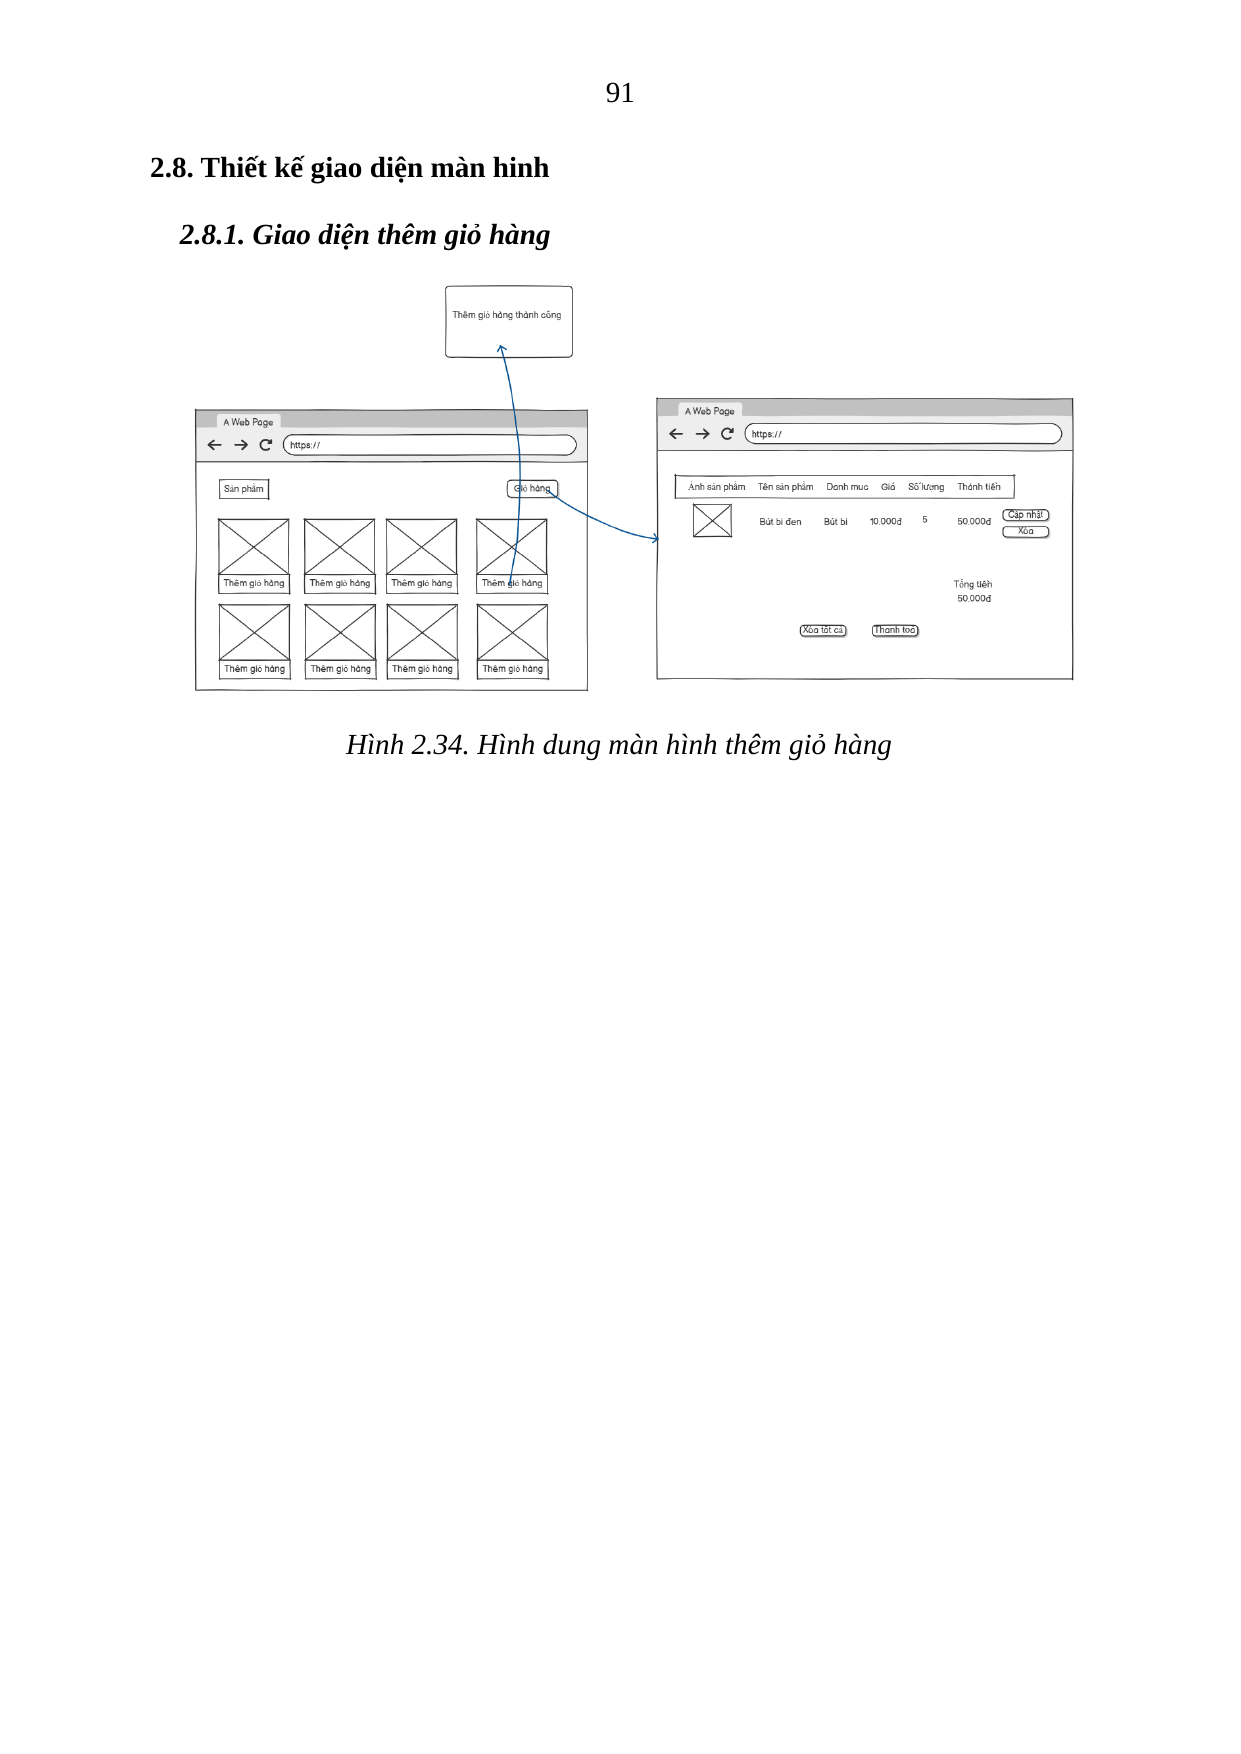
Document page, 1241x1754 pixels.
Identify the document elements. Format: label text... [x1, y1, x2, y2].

subtitle 2.8. Thiết kế giao diện màn hinh [150, 150, 1090, 183]
text Hình 2.34. Hình dung màn hình thêm giỏ hàng [150, 727, 1090, 761]
picture [150, 275, 1091, 694]
subtitle 2.8.1. Giao diện thêm giỏ hàng [179, 217, 1090, 251]
